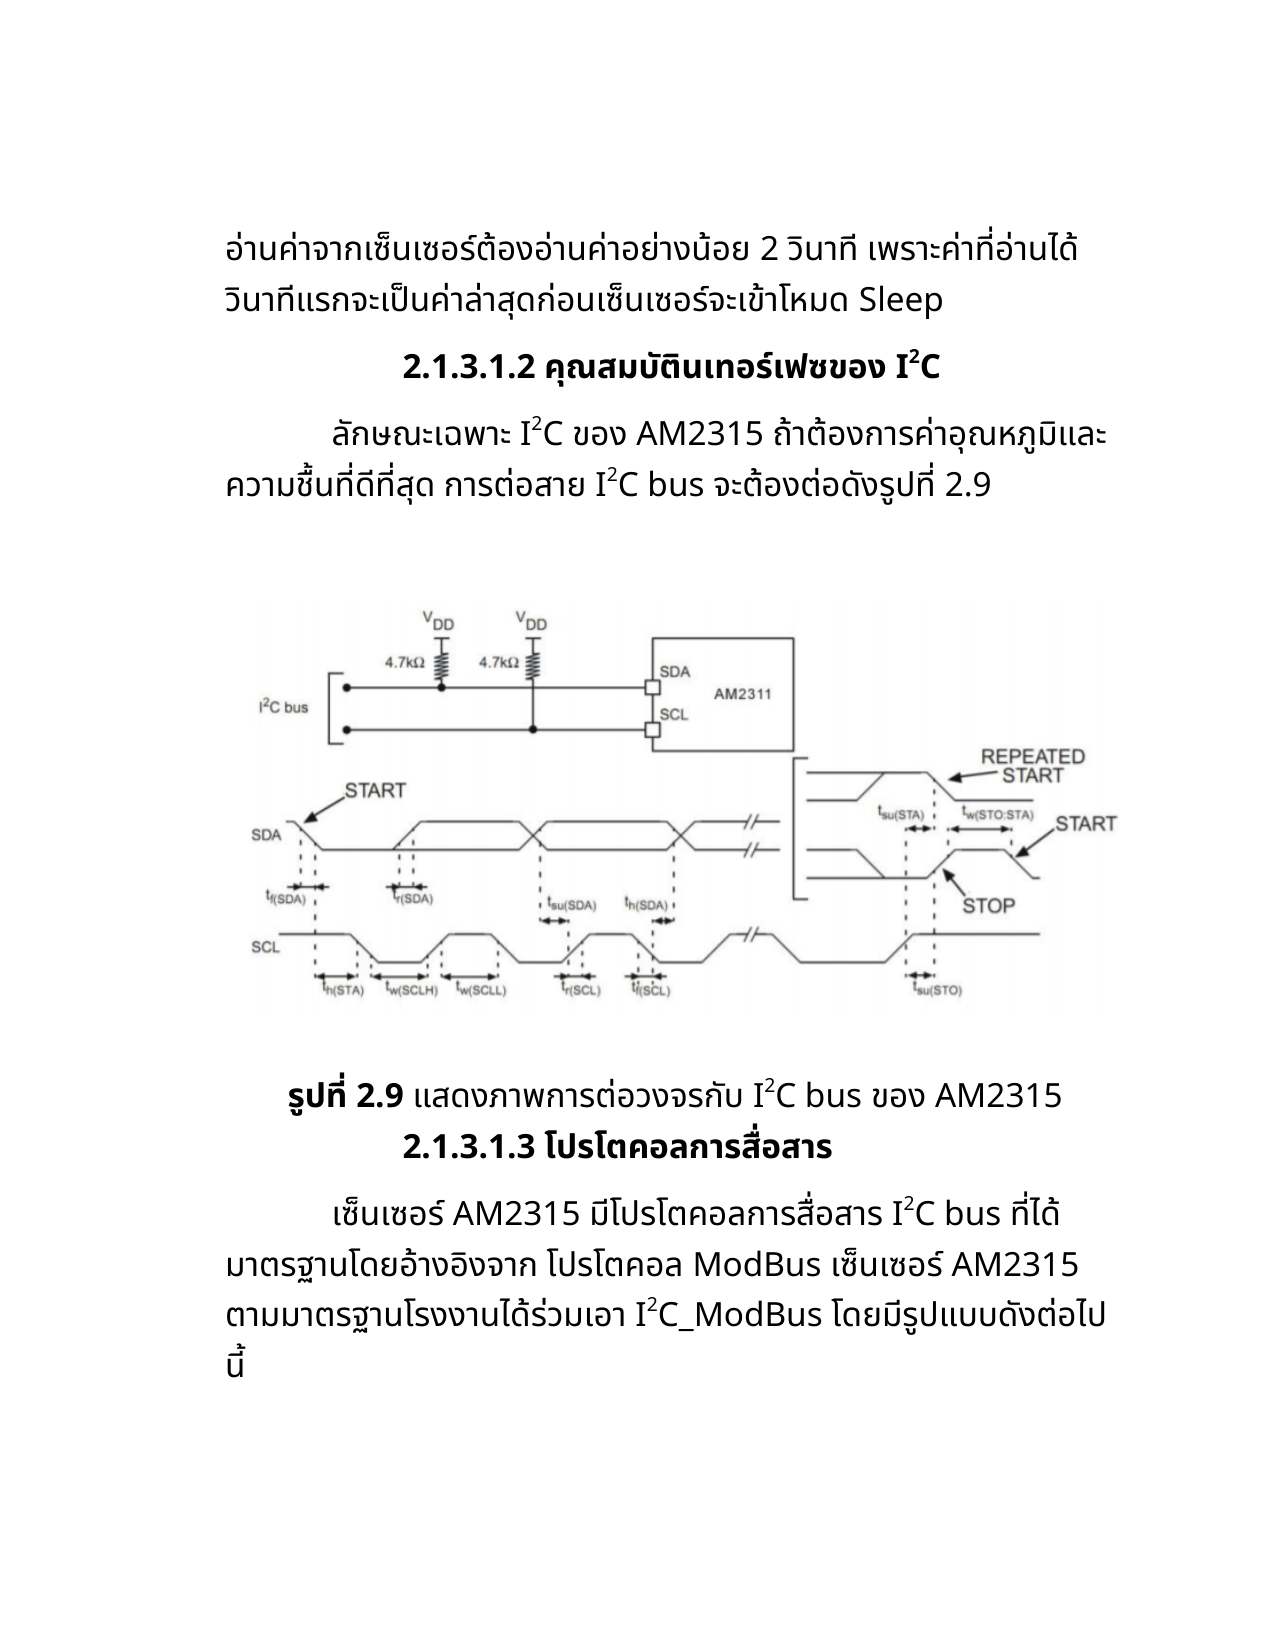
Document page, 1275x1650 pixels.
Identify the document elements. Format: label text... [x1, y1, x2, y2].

picture [236, 590, 1125, 1027]
text 2.1.3.1.2 คุณสมบัตินเทอร์เฟซของ I2C [225, 343, 1125, 393]
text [225, 225, 1125, 326]
text 2.1.3.1.3 โปรโตคอลการสื่อสาร [225, 1122, 1125, 1173]
text ลักษณะเฉพาะ I2C ของ AM2315 ถ้าต้องการค่าอุณหภูมิและความชื้นที่ดีที่สุด การต่อสาย I2C bus จะต้องต่อดังรูปที่ 2.9 [225, 410, 1125, 511]
text เซ็นเซอร์ AM2315 มีโปรโตคอลการสื่อสาร I2C bus ที่ได้มาตรฐานโดยอ้างอิงจาก โปรโตคอล ModBus เซ็นเซอร์ AM2315 ตามมาตรฐานโรงงานได้ร่วมเอา I2C_ModBus โดยมีรูปแบบดังต่อไปนี้ [225, 1190, 1125, 1392]
table_header รูปที่ 2.9 แสดงภาพการต่อวงจรกับ I2C bus ของ AM2315 [225, 590, 1125, 1122]
